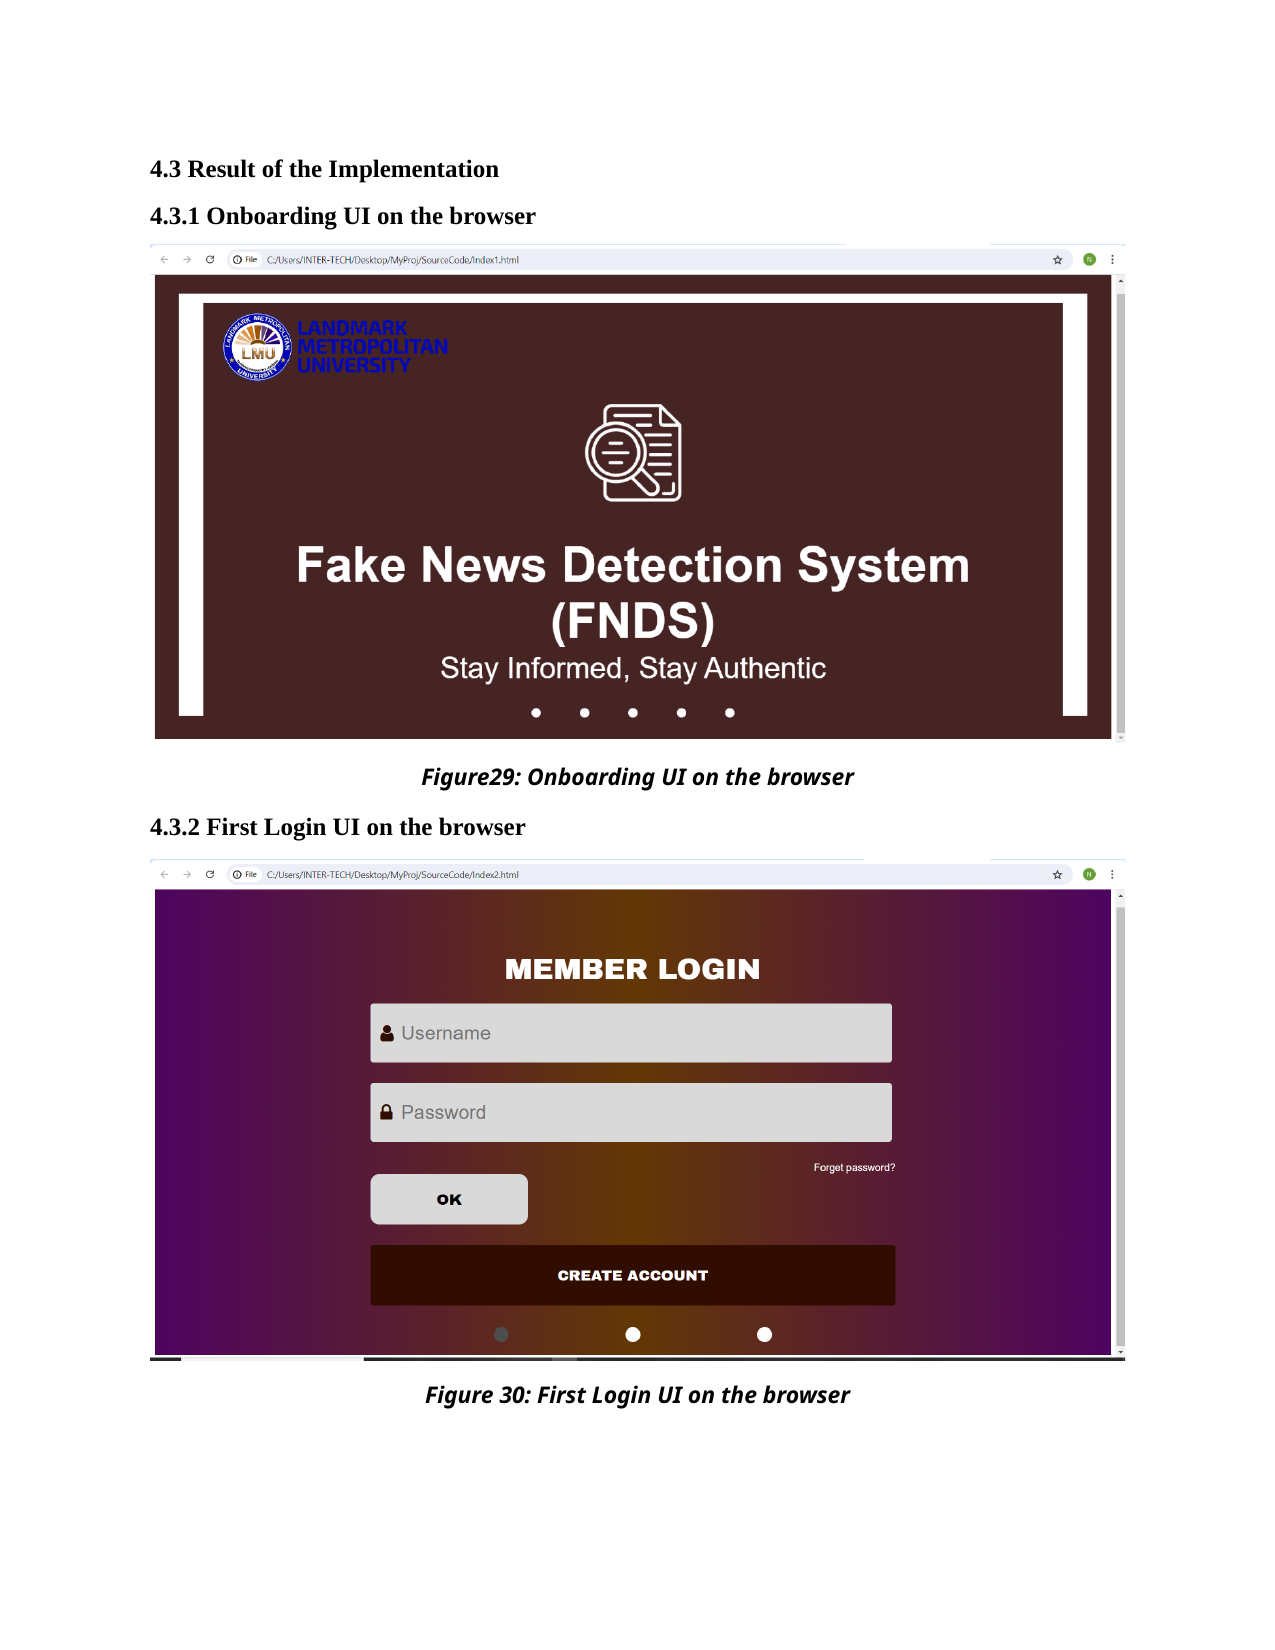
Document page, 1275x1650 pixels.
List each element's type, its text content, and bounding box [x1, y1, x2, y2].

picture [150, 859, 1125, 1361]
subtitle Figure 30: First Login UI on the browser [150, 1379, 1125, 1411]
subtitle 4.3.1 Onboarding UI on the browser [150, 201, 1125, 230]
subtitle 4.3.2 First Login UI on the browser [150, 812, 1125, 841]
subtitle Figure29: Onboarding UI on the browser [150, 761, 1125, 792]
subtitle 4.3 Result of the Implementation [150, 154, 1125, 183]
picture [150, 244, 1125, 743]
